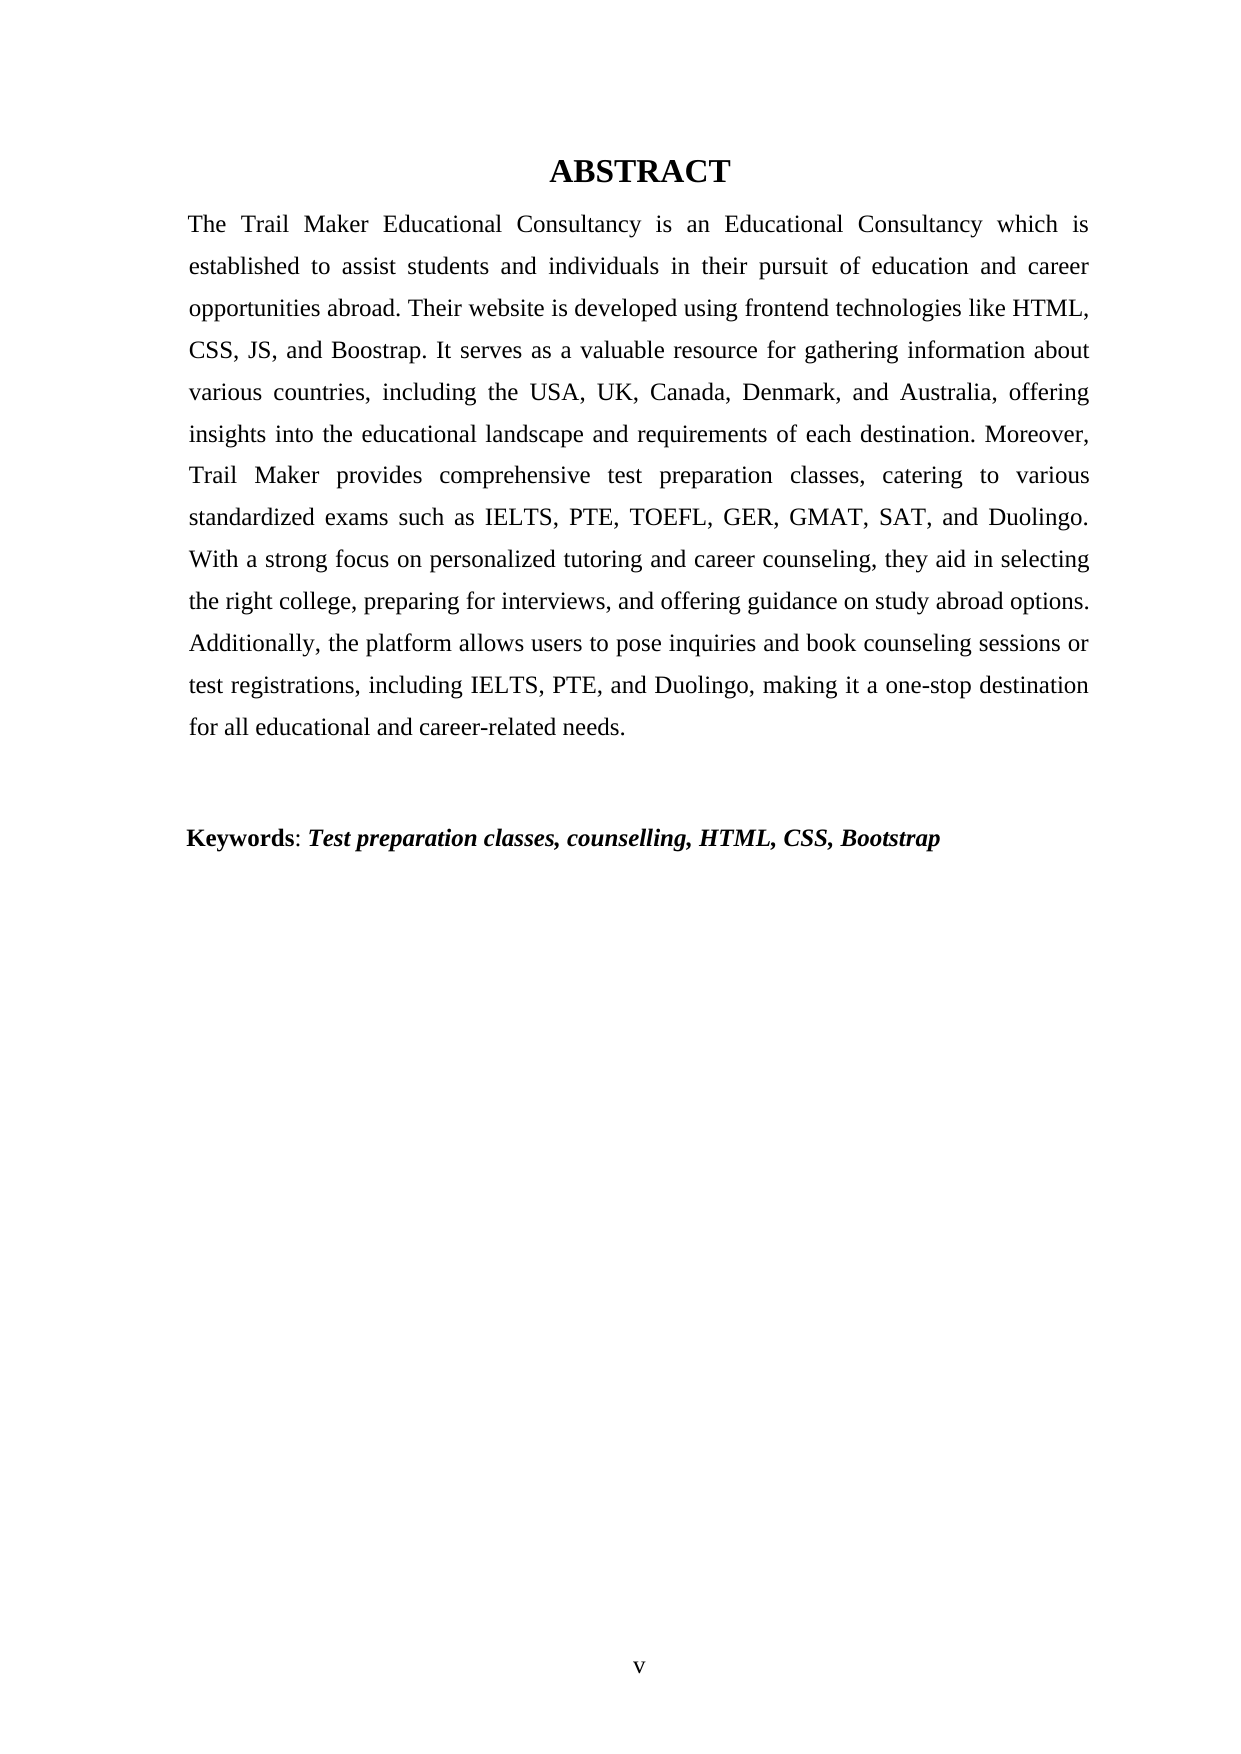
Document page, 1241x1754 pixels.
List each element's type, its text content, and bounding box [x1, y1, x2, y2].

text The Trail Maker Educational Consultancy is an Educational Consultancy which is established to assist students and individuals in their pursuit of education and career opportunities abroad. Their website is developed using frontend technologies like HTML, CSS, JS, and Boostrap. It serves as a valuable resource for gathering information about various countries, including the USA, UK, Canada, Denmark, and Australia, offering insights into the educational landscape and requirements of each destination. Moreover, Trail Maker provides comprehensive test preparation classes, catering to various standardized exams such as IELTS, PTE, TOEFL, GER, GMAT, SAT, and Duolingo. With a strong focus on personalized tutoring and career counseling, they aid in selecting the right college, preparing for interviews, and offering guidance on study abroad options. Additionally, the platform allows users to pose inquiries and book counseling sessions or test registrations, including IELTS, PTE, and Duolingo, making it a one-stop destination for all educational and career-related needs. [187, 209, 1090, 741]
text Keywords: Test preparation classes, counselling, HTML, CSS, Bootstrap [186, 823, 1091, 852]
subtitle ABSTRACT [187, 151, 1092, 189]
